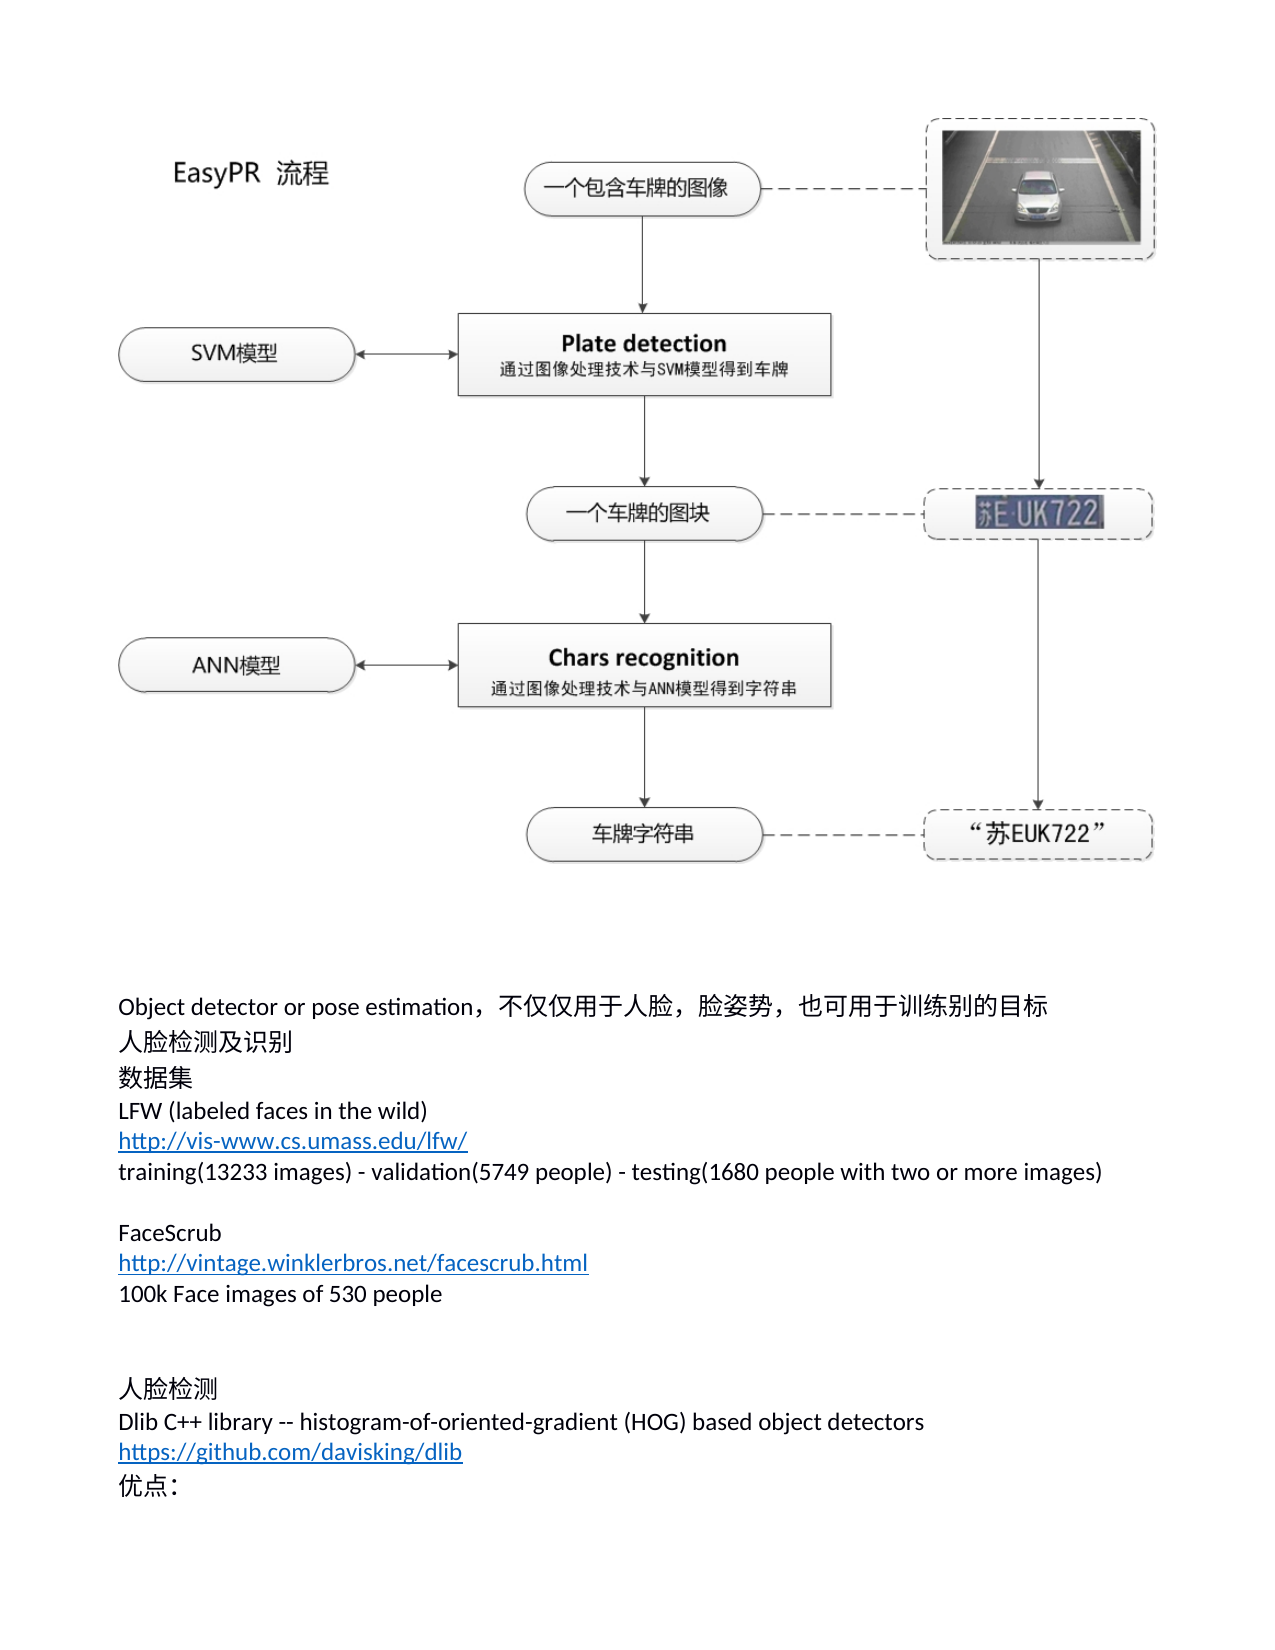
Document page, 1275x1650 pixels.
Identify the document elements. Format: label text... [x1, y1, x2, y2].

text 100k Face images of 530 people [118, 1278, 1157, 1308]
text http://vis-www.cs.umass.edu/lfw/ [118, 1125, 1157, 1156]
text Object detector or pose estimation，不仅仅用于人脸，脸姿势，也可用于训练别的目标 [118, 986, 1157, 1022]
text training(13233 images) - validation(5749 people) - testing(1680 people with two or more images) [118, 1156, 1157, 1186]
text 人脸检测 [118, 1369, 1157, 1406]
text 人脸检测及识别 [118, 1022, 1157, 1059]
picture [118, 118, 1157, 864]
text https://github.com/davisking/dlib [118, 1436, 1157, 1467]
text Dlib C++ library -- histogram-of-oriented-gradient (HOG) based object detectors [118, 1406, 1157, 1436]
text LFW (labeled faces in the wild) [118, 1095, 1157, 1125]
text 优点： [118, 1467, 1157, 1503]
text 数据集 [118, 1059, 1157, 1095]
text http://vintage.winklerbros.net/facescrub.html [118, 1247, 1157, 1278]
text FaceScrub [118, 1217, 1157, 1247]
